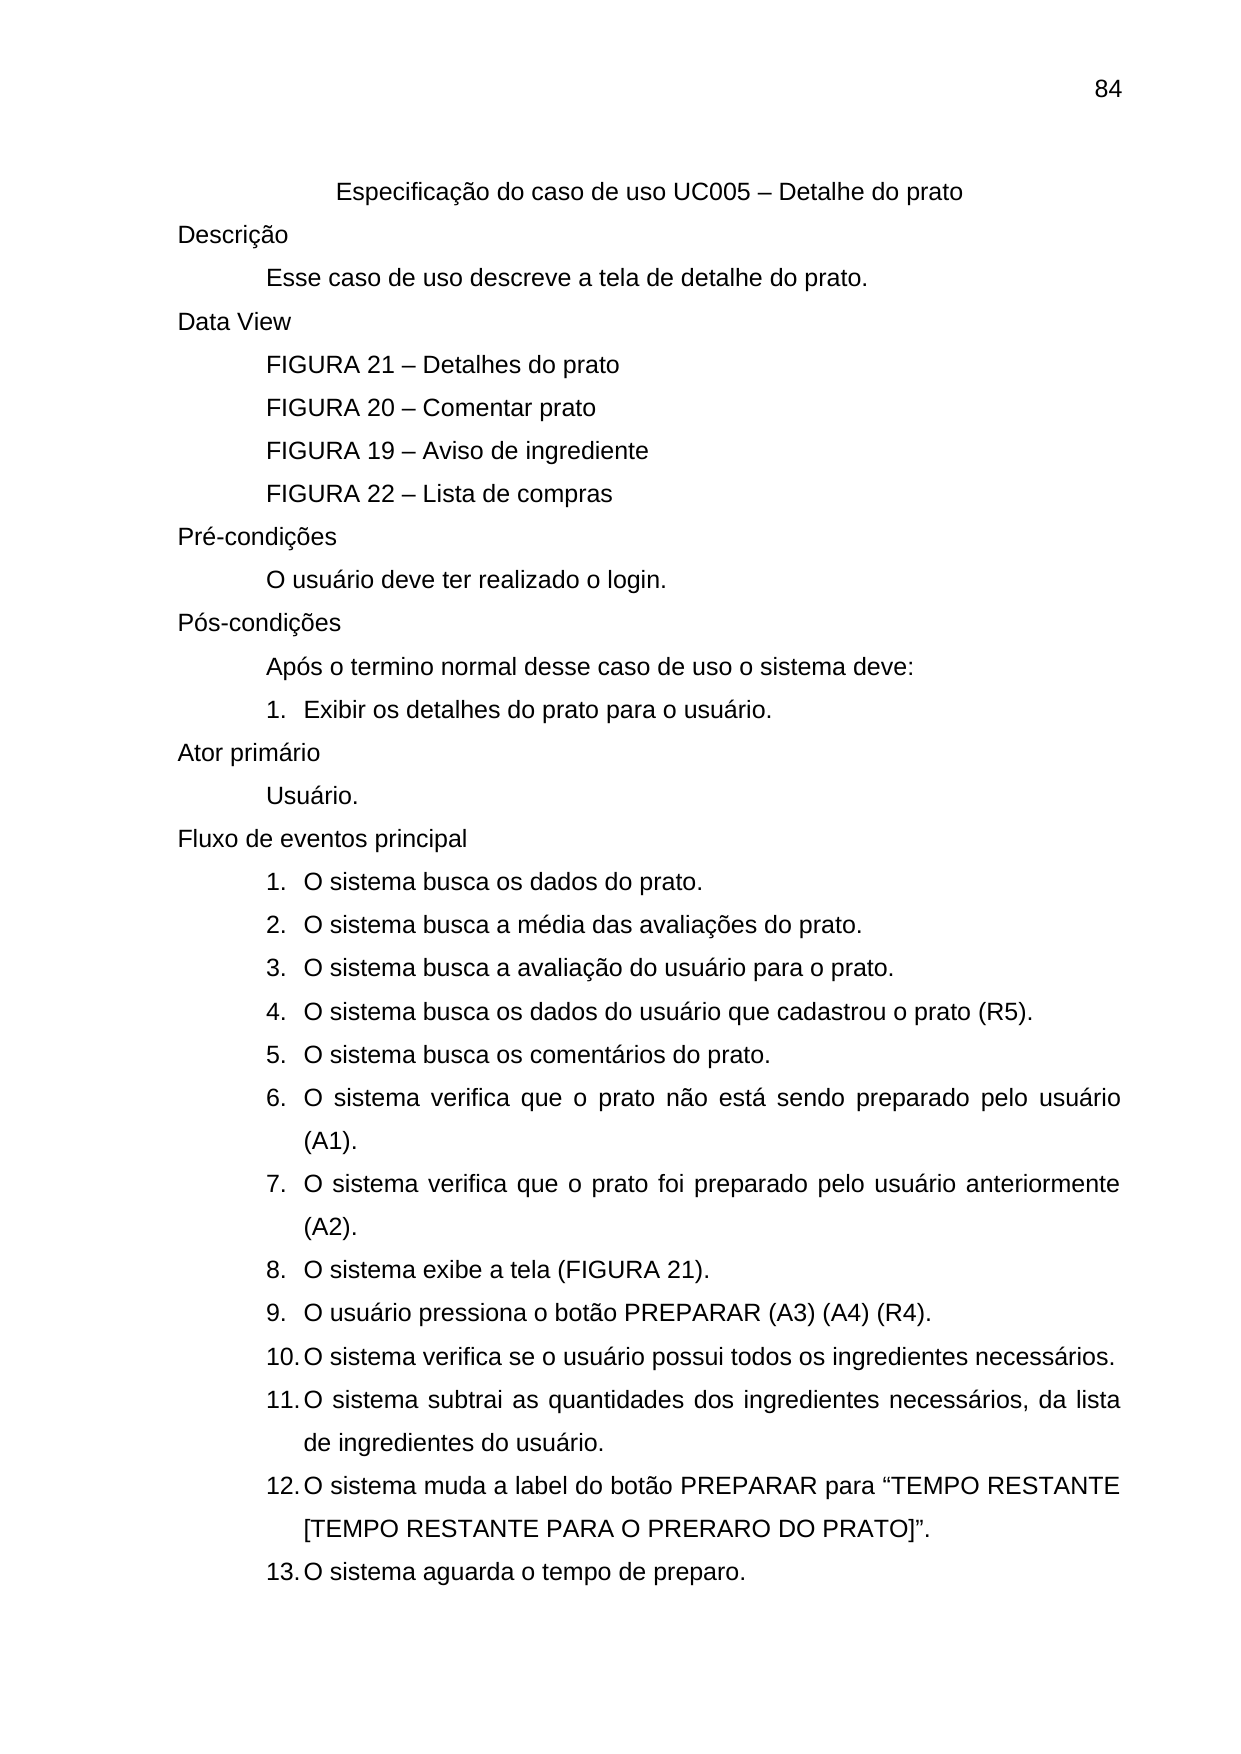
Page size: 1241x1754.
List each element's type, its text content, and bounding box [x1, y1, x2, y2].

list O sistema verifica que o prato não está sendo preparado pelo usuário (A1). [266, 1083, 1122, 1155]
list O sistema busca os dados do prato. [266, 867, 1122, 896]
text Data View [177, 307, 1122, 335]
text Pós-condições [177, 608, 1122, 637]
list O sistema busca a média das avaliações do prato. [266, 910, 1122, 939]
text O usuário deve ter realizado o login. [177, 565, 1122, 594]
list O sistema busca a avaliação do usuário para o prato. [266, 953, 1122, 982]
text Pré-condições [177, 522, 1122, 551]
text FIGURA 19 – Aviso de ingrediente [177, 436, 1122, 465]
text FIGURA 22 – Lista de compras [177, 479, 1122, 508]
list O sistema verifica se o usuário possui todos os ingredientes necessários. [266, 1342, 1122, 1370]
text FIGURA 20 – Comentar prato [177, 393, 1122, 422]
list O sistema muda a label do botão PREPARAR para “TEMPO RESTANTE [TEMPO RESTANTE PARA O PRERARO DO PRATO]”. [266, 1471, 1122, 1543]
text FIGURA 21 – Detalhes do prato [177, 350, 1122, 378]
text Ator primário [177, 738, 1122, 767]
list O sistema busca os comentários do prato. [266, 1040, 1122, 1068]
list O sistema aguarda o tempo de preparo. [266, 1557, 1122, 1586]
list O sistema busca os dados do usuário que cadastrou o prato (R5). [266, 997, 1122, 1025]
text Usuário. [177, 781, 1122, 810]
list O sistema subtrai as quantidades dos ingredientes necessários, da lista de ingredientes do usuário. [266, 1385, 1122, 1457]
text Após o termino normal desse caso de uso o sistema deve: [177, 652, 1122, 680]
text Descrição [177, 220, 1122, 249]
list O sistema verifica que o prato foi preparado pelo usuário anteriormente (A2). [266, 1169, 1122, 1241]
text Especificação do caso de uso UC005 – Detalhe do prato [177, 177, 1122, 206]
list O sistema exibe a tela (FIGURA 21). [266, 1255, 1122, 1284]
text Fluxo de eventos principal [177, 824, 1122, 853]
text Esse caso de uso descreve a tela de detalhe do prato. [177, 263, 1122, 292]
list O usuário pressiona o botão PREPARAR (A3) (A4) (R4). [266, 1298, 1122, 1327]
list Exibir os detalhes do prato para o usuário. [266, 695, 1122, 723]
